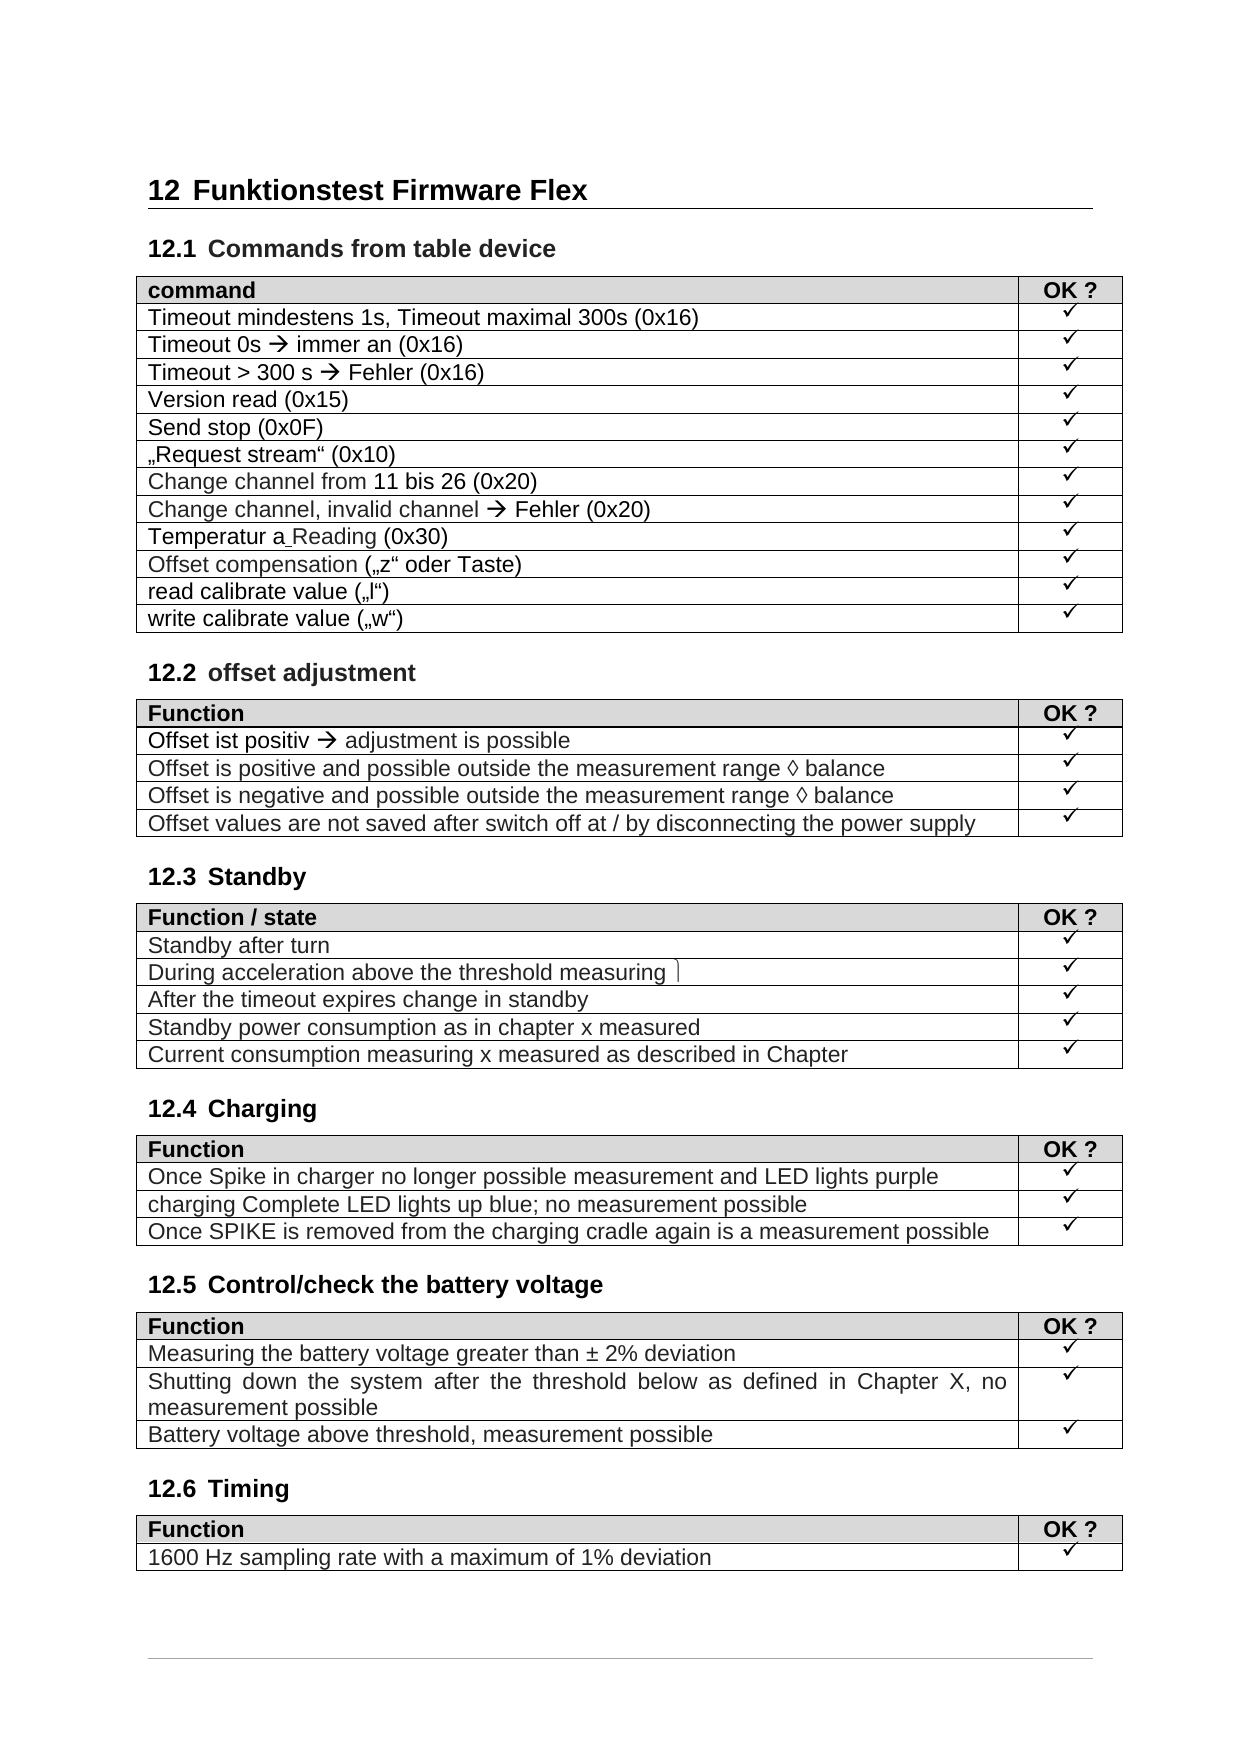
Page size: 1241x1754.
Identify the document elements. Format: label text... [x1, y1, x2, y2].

text Funktionstest Firmware Flex [148, 173, 1093, 208]
table_cell [1019, 331, 1122, 358]
table_cell Once Spike in charger no longer possible measurement and LED lights purple [137, 1163, 1018, 1190]
table_cell Version read (0x15) [137, 386, 1018, 412]
table_cell Timeout mindestens 1s, Timeout maximal 300s (0x16) [137, 304, 1018, 330]
table_cell [1019, 1340, 1122, 1367]
table_cell [1019, 1544, 1122, 1570]
text Timing [148, 1474, 1093, 1502]
table_header Function / state [137, 904, 1018, 931]
table_header Function [137, 700, 1018, 726]
table_header OK ? [1019, 700, 1122, 726]
table_cell Current consumption measuring x measured as described in Chapter [137, 1041, 1018, 1068]
table_cell Offset values are not saved after switch off at / by disconnecting the power supply [137, 810, 1018, 836]
table_cell Standby after turn [137, 932, 1018, 958]
table_header OK ? [1019, 1136, 1122, 1162]
table_cell [1019, 1191, 1122, 1217]
table_cell [1019, 728, 1122, 754]
table_cell [1019, 605, 1122, 632]
table_cell Shutting down the system after the threshold below as defined in Chapter X, no measurement possible [137, 1368, 1018, 1420]
table_cell Temperatur a Reading (0x30) [137, 523, 1018, 549]
text offset adjustment [148, 658, 1093, 686]
table_cell Timeout 0s immer an (0x16) [137, 331, 1018, 358]
table_cell During acceleration above the threshold measuring [137, 959, 1018, 985]
table_cell Offset compensation („z“ oder Taste) [137, 551, 1018, 577]
table_cell [1019, 359, 1122, 385]
table_header Function [137, 1516, 1018, 1542]
table_cell [1019, 304, 1122, 330]
table_cell [1019, 441, 1122, 467]
table_cell Change channel, invalid channel Fehler (0x20) [137, 496, 1018, 522]
table_cell Change channel from 11 bis 26 (0x20) [137, 468, 1018, 495]
table_cell [1019, 959, 1122, 985]
table_cell [1019, 1218, 1122, 1244]
table_cell Once SPIKE is removed from the charging cradle again is a measurement possible [137, 1218, 1018, 1244]
table_header OK ? [1019, 1516, 1122, 1542]
table_cell Measuring the battery voltage greater than ± 2% deviation [137, 1340, 1018, 1367]
table_cell [1019, 414, 1122, 440]
table_cell Offset is positive and possible outside the measurement range balance [137, 755, 1018, 781]
table_cell Standby power consumption as in chapter x measured [137, 1014, 1018, 1040]
text Control/check the battery voltage [148, 1271, 1093, 1299]
table_cell [1019, 386, 1122, 412]
table_cell [1019, 551, 1122, 577]
table_header OK ? [1019, 904, 1122, 931]
table_header command [137, 277, 1018, 303]
table_cell charging Complete LED lights up blue; no measurement possible [137, 1191, 1018, 1217]
table_header Function [137, 1313, 1018, 1339]
table_cell [1019, 1041, 1122, 1068]
table_cell [1019, 1014, 1122, 1040]
table_cell [1019, 1421, 1122, 1448]
table_cell Battery voltage above threshold, measurement possible [137, 1421, 1018, 1448]
table_cell [1019, 578, 1122, 604]
table_cell After the timeout expires change in standby [137, 986, 1018, 1013]
table_cell read calibrate value („l“) [137, 578, 1018, 604]
table_cell Offset ist positiv adjustment is possible [137, 728, 1018, 754]
table_cell [1019, 1163, 1122, 1190]
table_cell [1019, 986, 1122, 1013]
table_cell write calibrate value („w“) [137, 605, 1018, 632]
table_cell [1019, 755, 1122, 781]
table_cell [1019, 523, 1122, 549]
table_cell [1019, 782, 1122, 808]
text Standby [148, 862, 1093, 891]
table_cell Timeout > 300 s Fehler (0x16) [137, 359, 1018, 385]
table_cell 1600 Hz sampling rate with a maximum of 1% deviation [137, 1544, 1018, 1570]
table_cell [1019, 1368, 1122, 1420]
table_cell [1019, 810, 1122, 836]
table_header Function [137, 1136, 1018, 1162]
table_header OK ? [1019, 277, 1122, 303]
table_cell [1019, 468, 1122, 495]
text Commands from table device [148, 234, 1093, 263]
table_cell Offset is negative and possible outside the measurement range balance [137, 782, 1018, 808]
text Charging [148, 1094, 1093, 1122]
table_cell [1019, 496, 1122, 522]
table_cell „Request stream“ (0x10) [137, 441, 1018, 467]
table_cell Send stop (0x0F) [137, 414, 1018, 440]
table_header OK ? [1019, 1313, 1122, 1339]
table_cell [1019, 932, 1122, 958]
